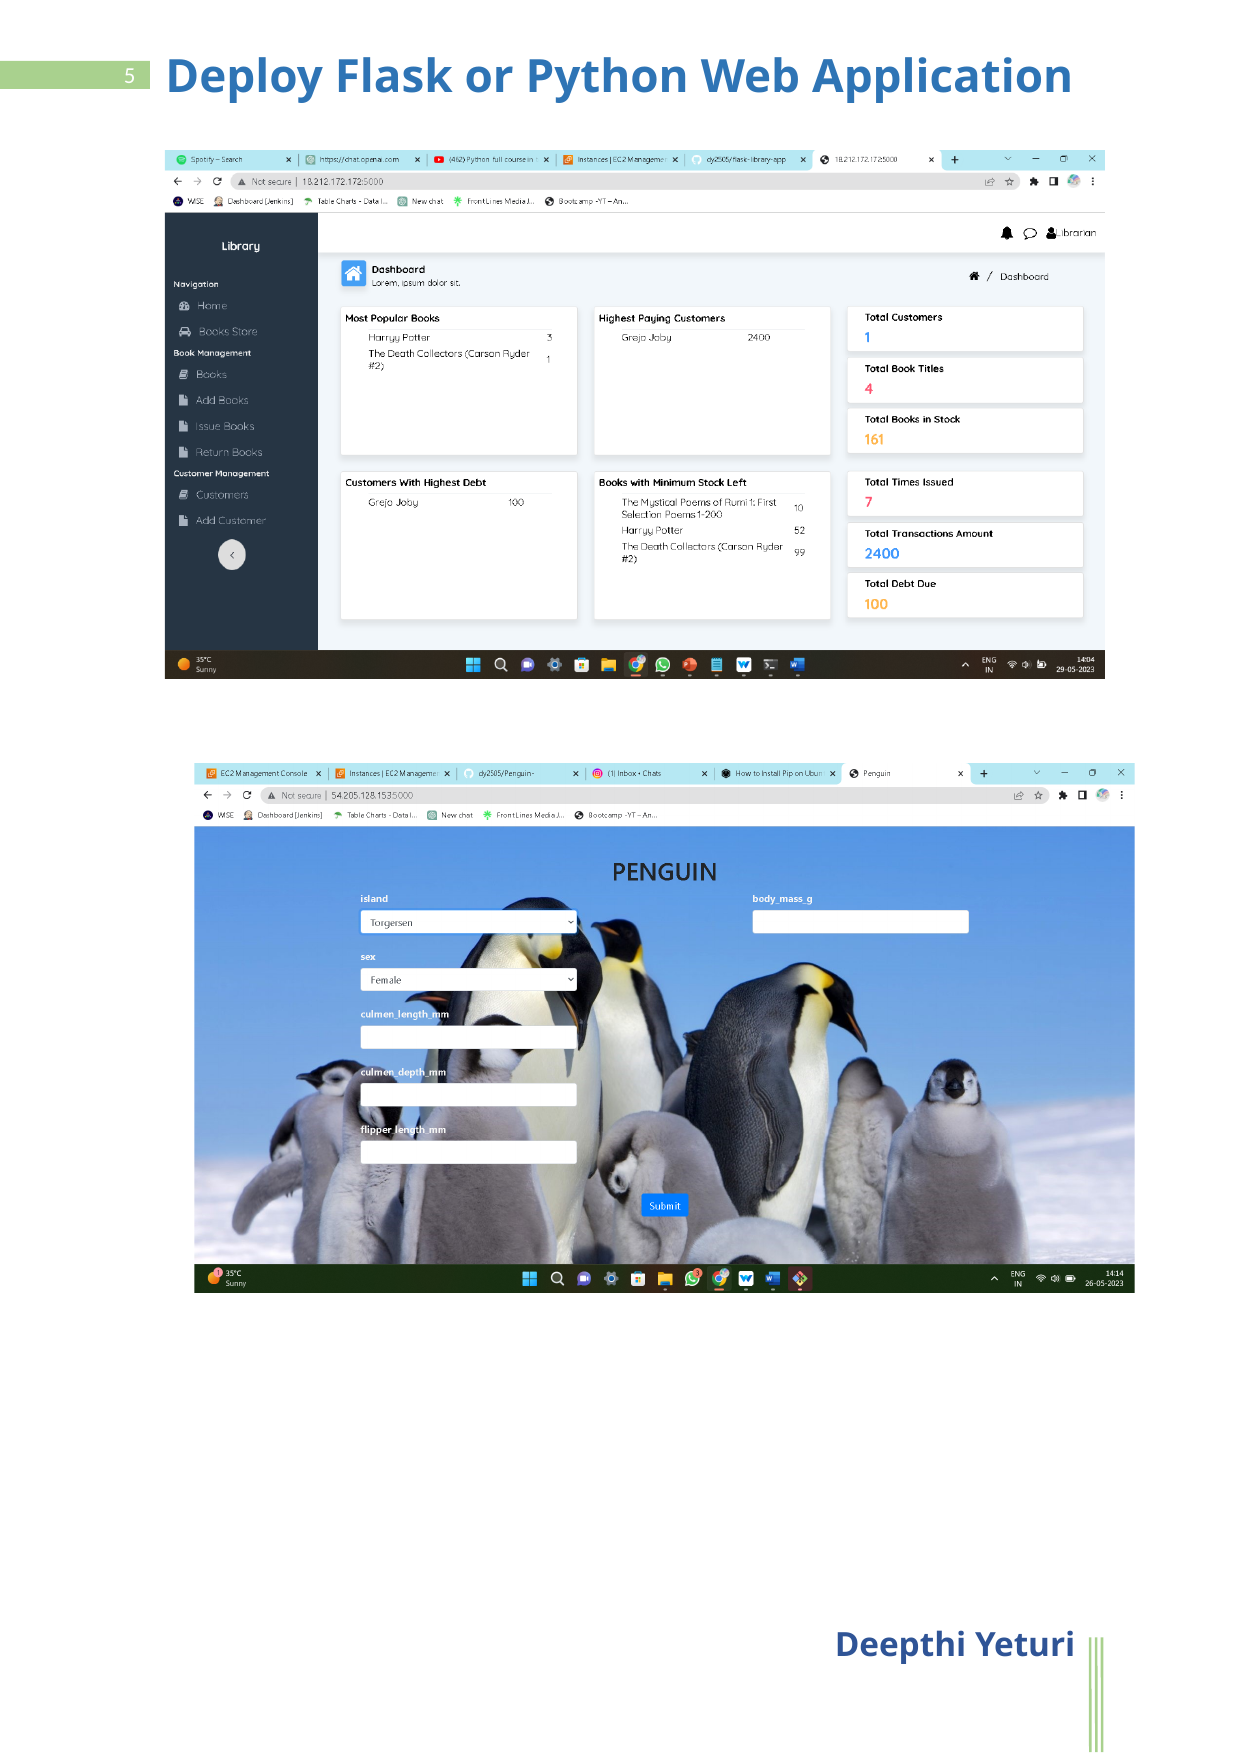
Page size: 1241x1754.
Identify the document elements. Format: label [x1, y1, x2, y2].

picture [194, 763, 1135, 1293]
picture [164, 150, 1105, 679]
